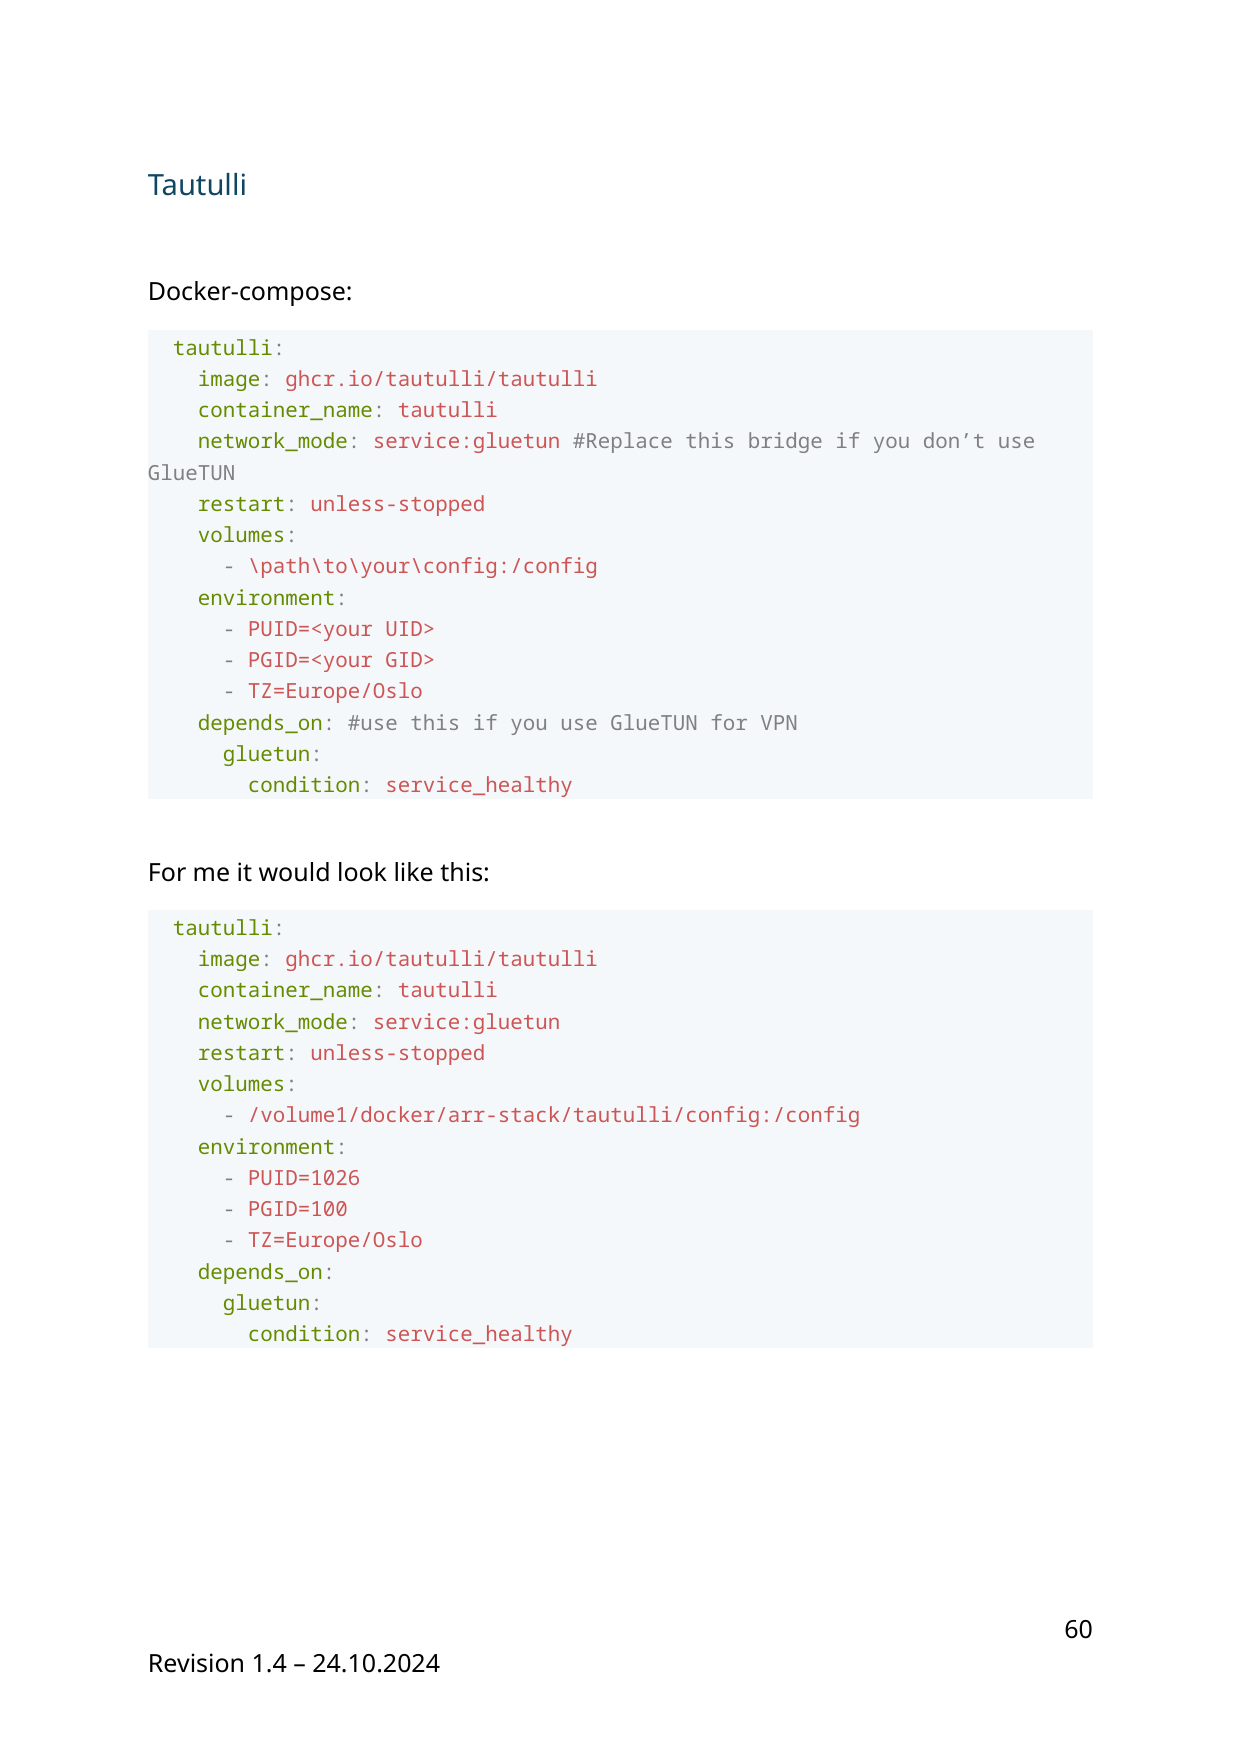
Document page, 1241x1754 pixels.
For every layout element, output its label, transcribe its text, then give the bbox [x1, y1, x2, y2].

text depends_on: #use this if you use GlueTUN for VPN [148, 705, 1093, 736]
text volumes: [148, 517, 1093, 549]
text depends_on: [148, 1254, 1093, 1285]
text tautulli: [148, 330, 1093, 361]
text environment: [148, 580, 1093, 611]
text - PGID=<your GID> [148, 642, 1093, 674]
text volumes: [148, 1067, 1093, 1098]
text gluetun: [148, 1285, 1093, 1317]
text condition: service_healthy [148, 1317, 1093, 1348]
text container_name: tautulli [148, 973, 1093, 1004]
text gluetun: [148, 736, 1093, 767]
text restart: unless-stopped [148, 1035, 1093, 1067]
text image: ghcr.io/tautulli/tautulli [148, 942, 1093, 973]
text - /volume1/docker/arr-stack/tautulli/config:/config [148, 1098, 1093, 1129]
text environment: [148, 1129, 1093, 1160]
text - TZ=Europe/Oslo [148, 674, 1093, 705]
text tautulli: [148, 910, 1093, 942]
text - PGID=100 [148, 1192, 1093, 1223]
subtitle Tautulli [148, 164, 1093, 204]
text Docker-compose: [148, 274, 1093, 308]
text container_name: tautulli [148, 392, 1093, 424]
text - TZ=Europe/Oslo [148, 1223, 1093, 1254]
text restart: unless-stopped [148, 486, 1093, 517]
text - PUID=1026 [148, 1160, 1093, 1192]
text network_mode: service:gluetun #Replace this bridge if you don’t use GlueTUN [148, 424, 1093, 486]
text For me it would look like this: [148, 854, 1093, 888]
text image: ghcr.io/tautulli/tautulli [148, 361, 1093, 392]
text network_mode: service:gluetun [148, 1004, 1093, 1035]
text condition: service_healthy [148, 767, 1093, 799]
text - \path\to\your\config:/config [148, 549, 1093, 580]
text - PUID=<your UID> [148, 611, 1093, 642]
